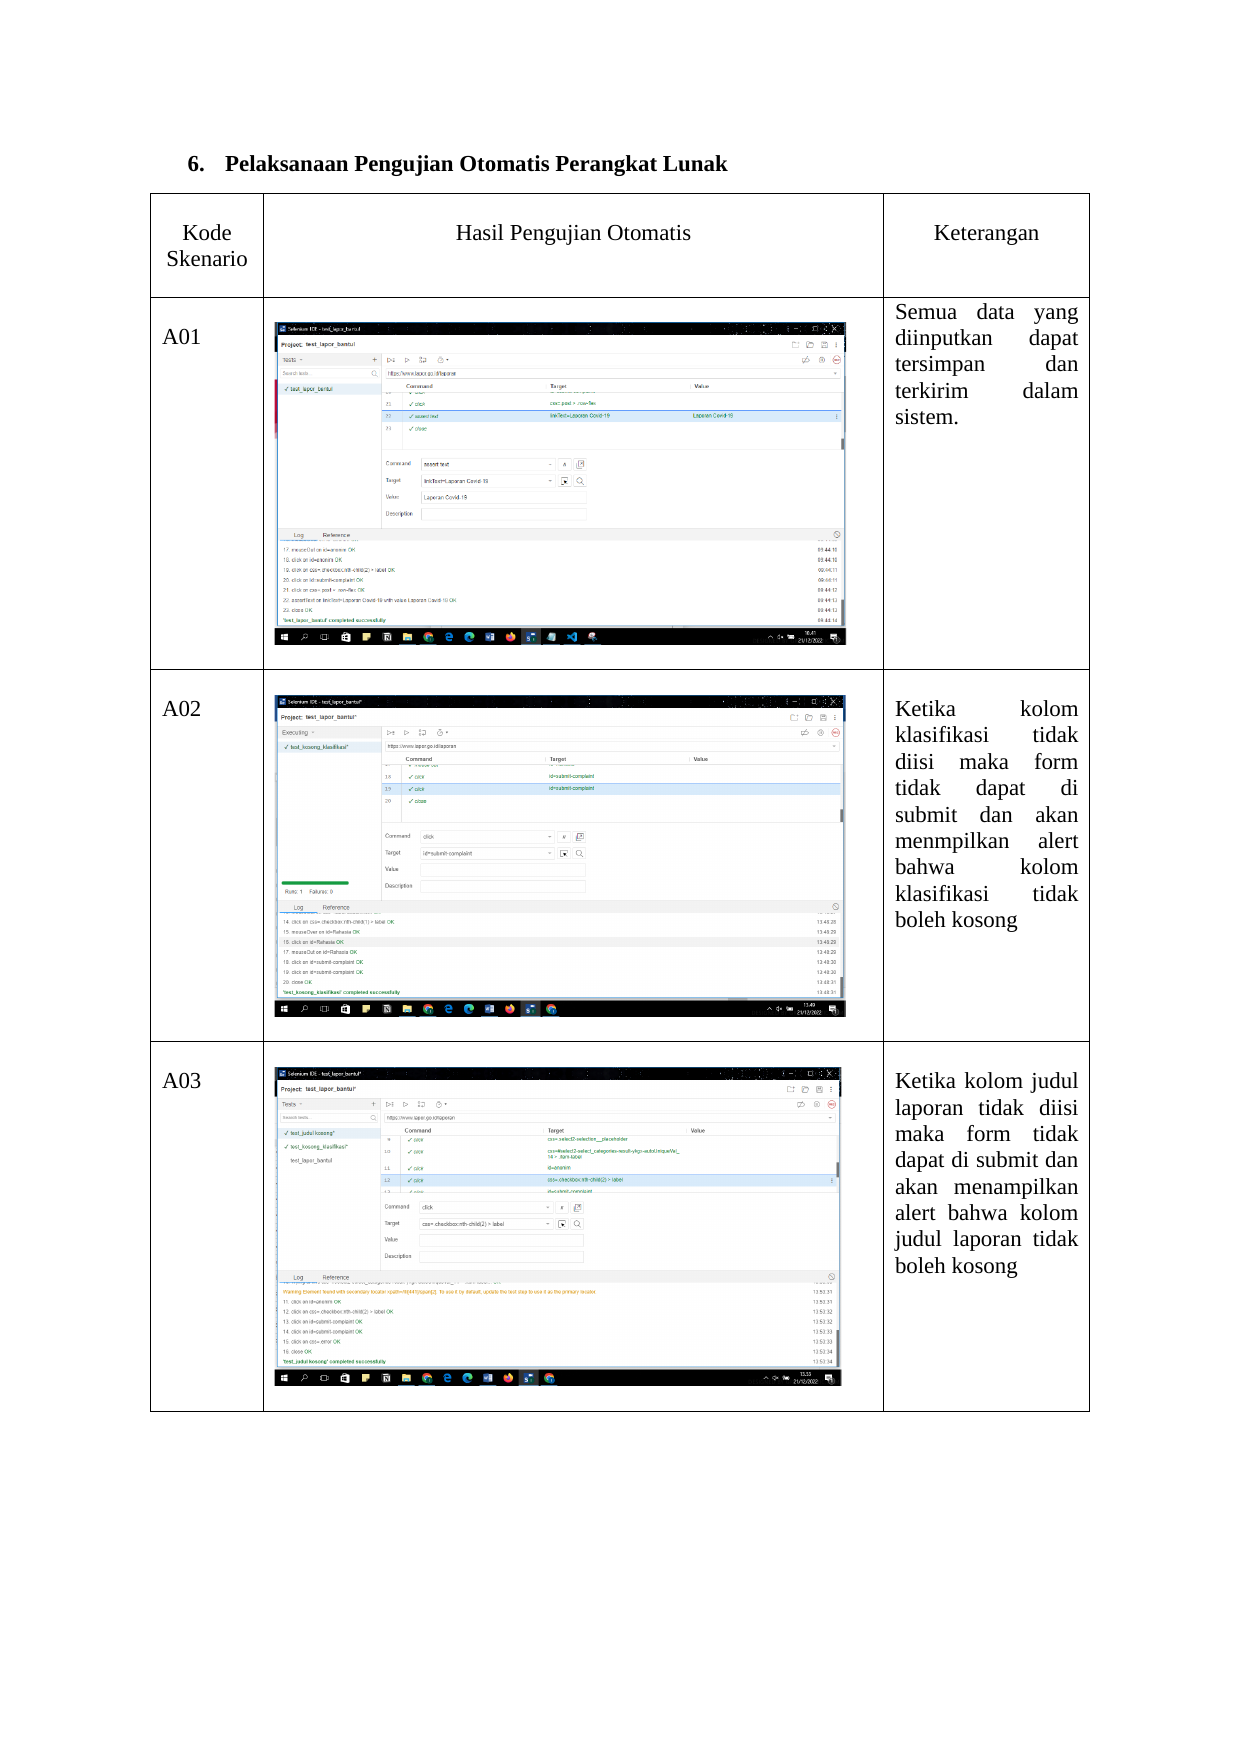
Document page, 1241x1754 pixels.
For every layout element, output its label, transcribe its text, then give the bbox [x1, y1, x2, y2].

table_cell Semua data yang diinputkan dapat tersimpan dan terkirim dalam sistem. [884, 298, 1089, 669]
table_cell Ketika kolom judul laporan tidak diisi maka form tidak dapat di submit dan akan menampilkan alert bahwa kolom judul laporan tidak boleh kosong [884, 1042, 1089, 1411]
picture [274, 695, 846, 1017]
table_header Hasil Pengujian Otomatis [264, 194, 883, 297]
list Pelaksanaan Pengujian Otomatis Perangkat Lunak [187, 150, 1090, 176]
table_cell [264, 298, 883, 669]
table_cell [264, 1042, 883, 1411]
picture [274, 322, 847, 645]
table_cell A01 [151, 298, 263, 669]
table_cell A02 [151, 670, 263, 1041]
table_header Kode Skenario [151, 194, 263, 297]
picture [274, 1067, 842, 1386]
table_cell A03 [151, 1042, 263, 1411]
table_header Keterangan [884, 194, 1089, 297]
table_cell [264, 670, 883, 1041]
table_cell Ketika kolom klasifikasi tidak diisi maka form tidak dapat di submit dan akan menmpilkan alert bahwa kolom klasifikasi tidak boleh kosong [884, 670, 1089, 1041]
